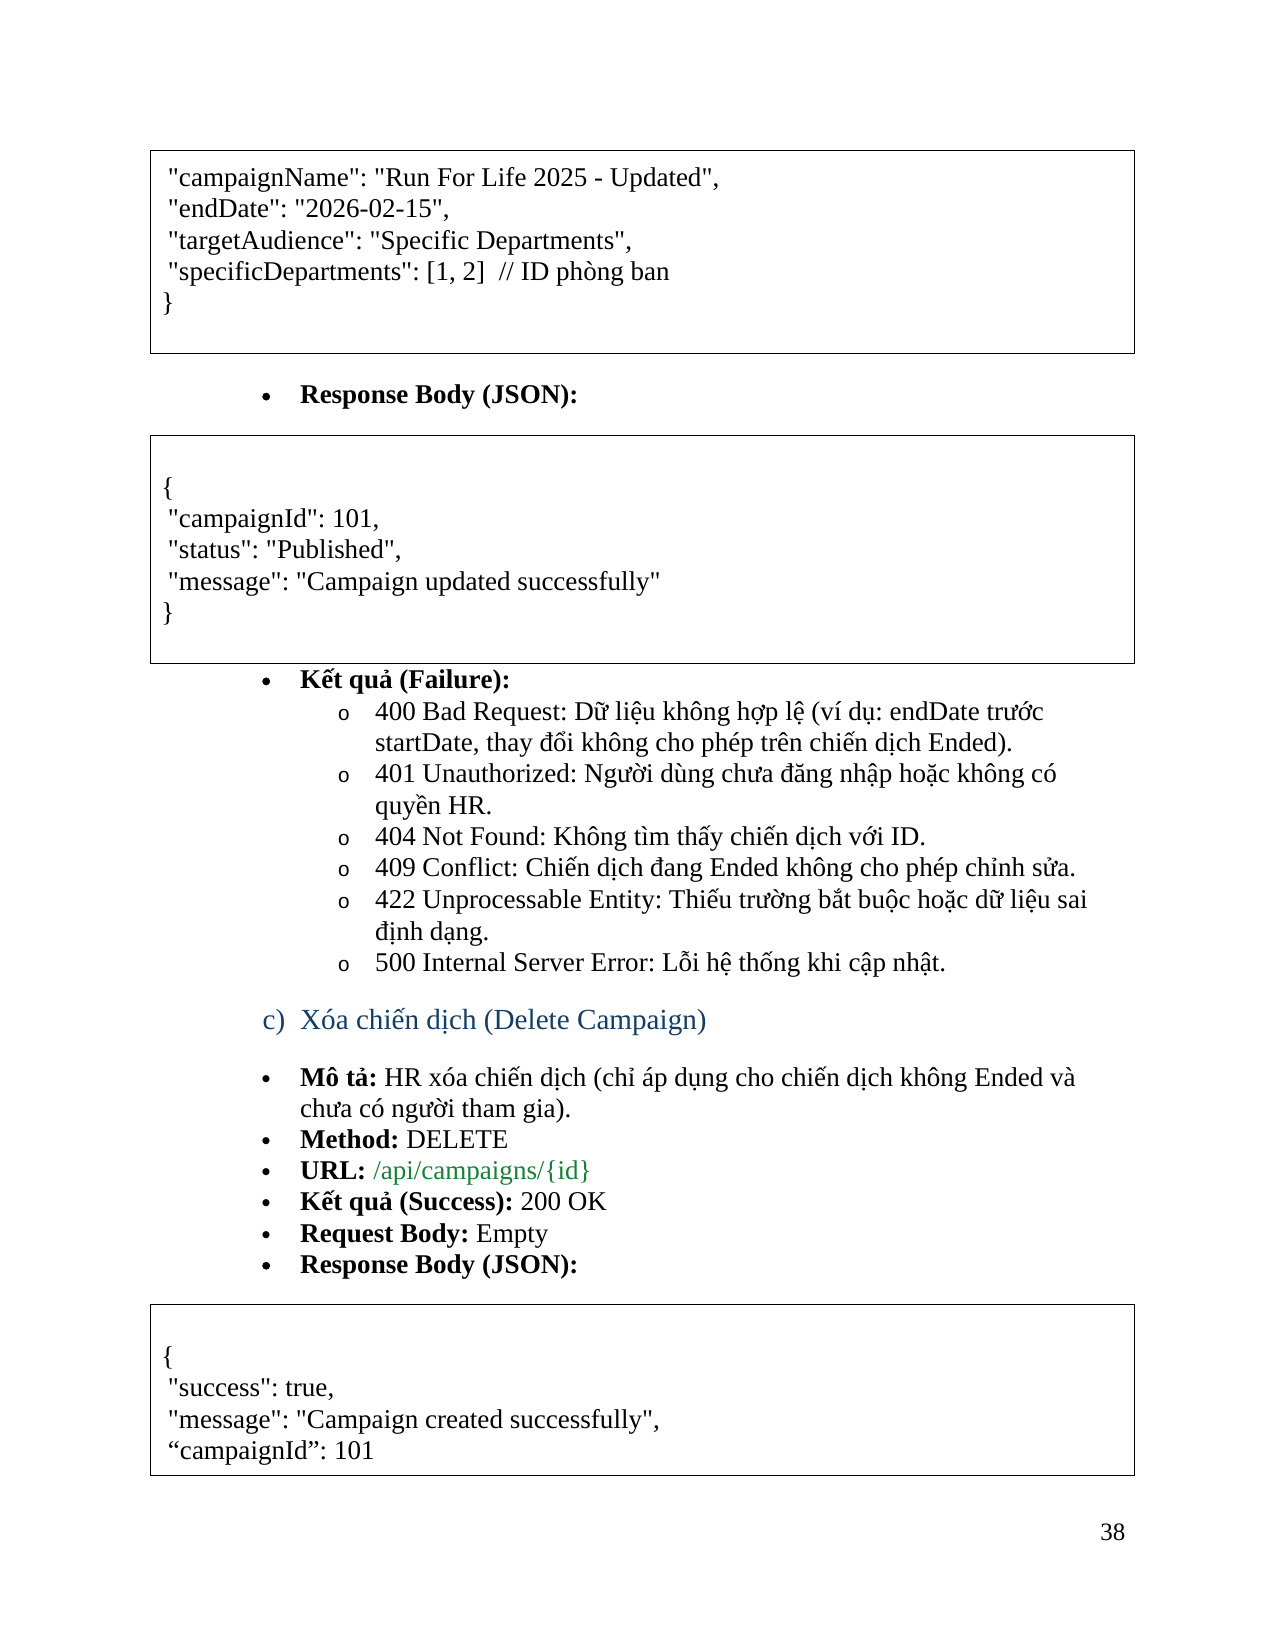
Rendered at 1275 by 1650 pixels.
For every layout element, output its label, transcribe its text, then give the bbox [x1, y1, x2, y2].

list Method: DELETE [262, 1123, 1125, 1154]
list Request Body: Empty [262, 1217, 1125, 1248]
list 422 Unprocessable Entity: Thiếu trường bắt buộc hoặc dữ liệu sai định dạng. [337, 883, 1125, 946]
list URL: /api/campaigns/{id} [262, 1154, 1125, 1186]
table_header { "campaignId": 101, "status": "Published", "message": "Campaign updated successfully" } [151, 436, 1134, 662]
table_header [151, 1305, 1134, 1475]
list Xóa chiến dịch (Delete Campaign) [262, 1002, 1125, 1036]
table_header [151, 151, 1134, 353]
list 404 Not Found: Không tìm thấy chiến dịch với ID. [337, 820, 1125, 852]
list 401 Unauthorized: Người dùng chưa đăng nhập hoặc không có quyền HR. [337, 757, 1125, 820]
list 409 Conflict: Chiến dịch đang Ended không cho phép chỉnh sửa. [337, 852, 1125, 883]
list Response Body (JSON): [262, 379, 1125, 410]
list 400 Bad Request: Dữ liệu không hợp lệ (ví dụ: endDate trước startDate, thay đổi không cho phép trên chiến dịch Ended). [337, 694, 1125, 757]
list 500 Internal Server Error: Lỗi hệ thống khi cập nhật. [337, 946, 1125, 977]
list Mô tả: HR xóa chiến dịch (chỉ áp dụng cho chiến dịch không Ended và chưa có người tham gia). [262, 1061, 1125, 1123]
list Response Body (JSON): [262, 1248, 1125, 1279]
list Kết quả (Failure): [262, 664, 1125, 694]
list Kết quả (Success): 200 OK [262, 1186, 1125, 1217]
